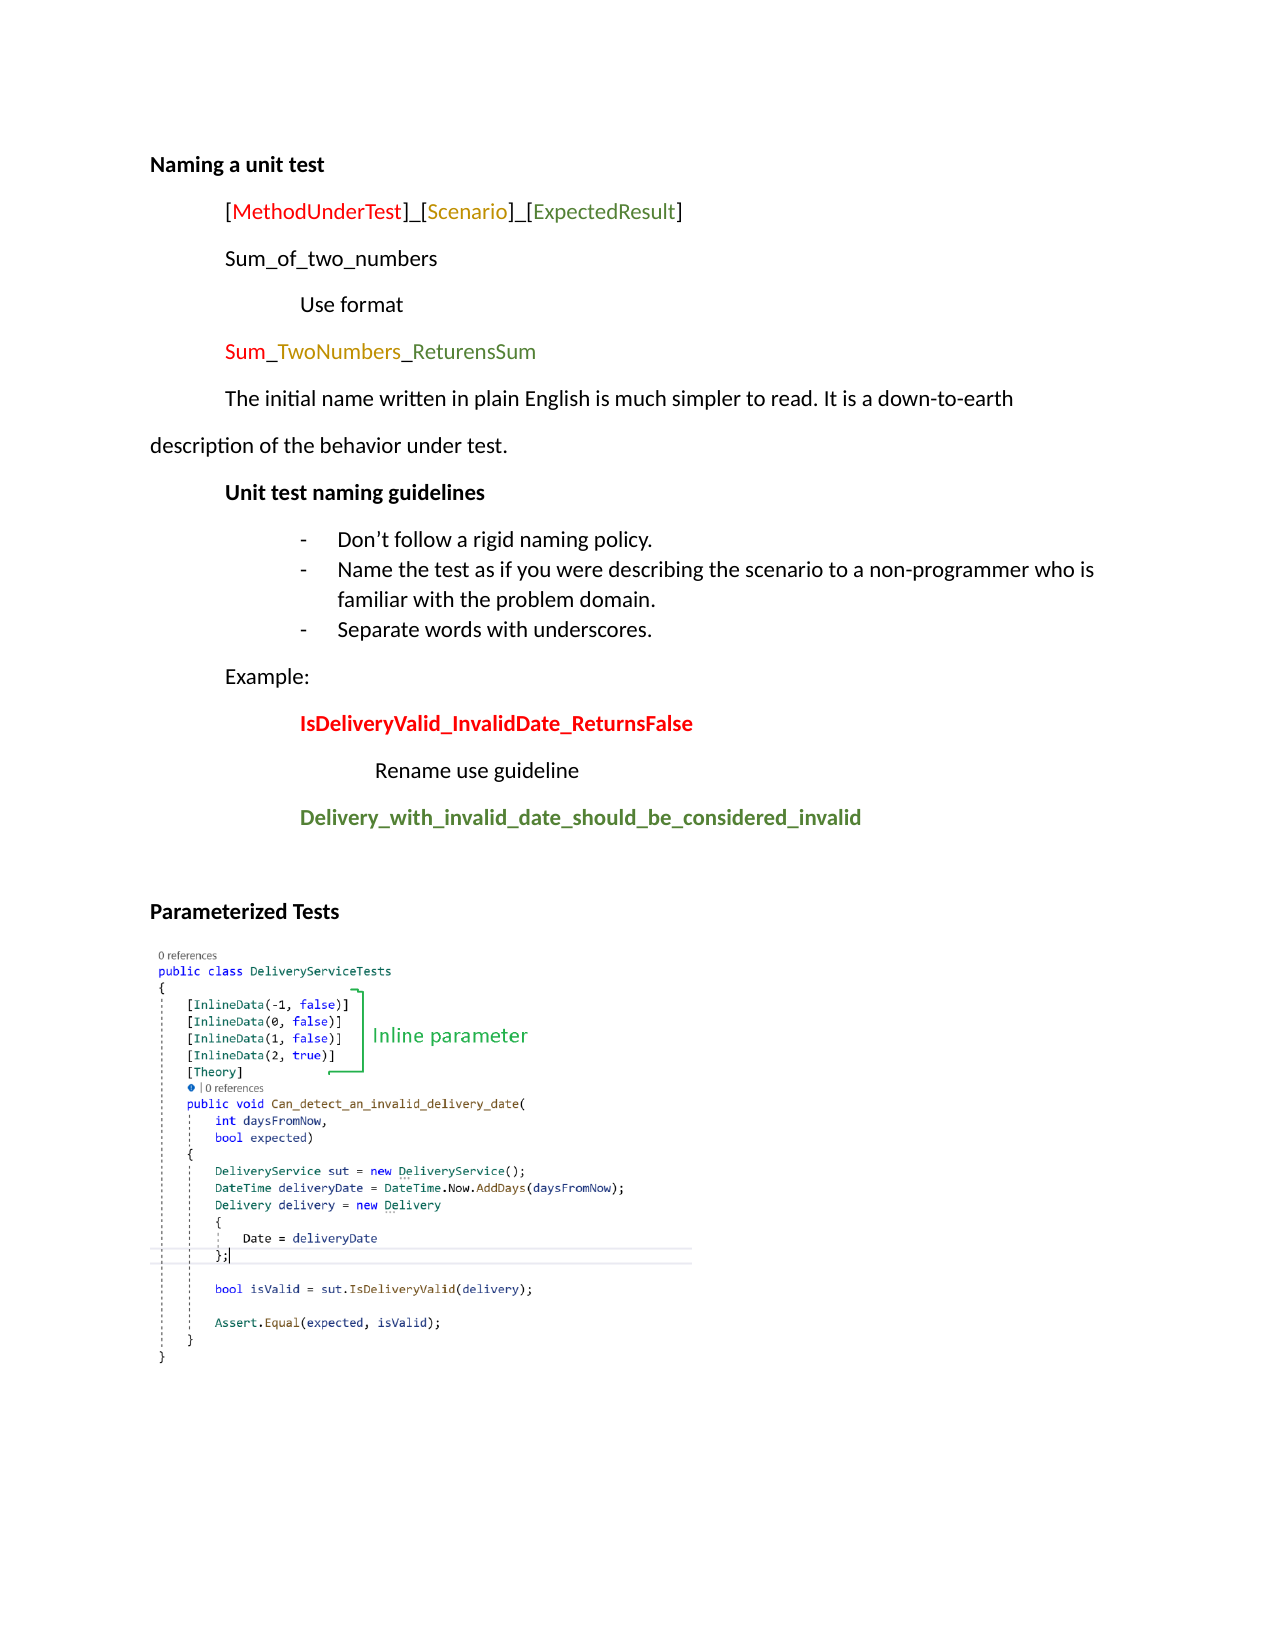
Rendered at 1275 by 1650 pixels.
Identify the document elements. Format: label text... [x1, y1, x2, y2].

text Use format [150, 291, 1125, 319]
text Rename use guideline [300, 756, 1125, 784]
text Naming a unit test [150, 150, 1125, 178]
list Separate words with underscores. [300, 616, 1125, 644]
text Delivery_with_invalid_date_should_be_considered_invalid [225, 803, 1125, 831]
text description of the behavior under test. [150, 431, 1125, 459]
text Parameterized Tests [150, 897, 1125, 925]
text IsDeliveryValid_InvalidDate_ReturnsFalse [225, 709, 1125, 737]
list Name the test as if you were describing the scenario to a non-programmer who is familiar with the problem domain. [300, 555, 1125, 613]
text Example: [150, 662, 1125, 691]
text The initial name written in plain English is much simpler to read. It is a down-to-earth [150, 384, 1125, 412]
list Don’t follow a rigid naming policy. [300, 525, 1125, 553]
text Sum_TwoNumbers_ReturensSum [150, 337, 1125, 366]
text [MethodUnderTest]_[Scenario]_[ExpectedResult] [150, 197, 1125, 225]
picture [150, 943, 708, 1385]
text Unit test naming guidelines [150, 478, 1125, 506]
text Sum_of_two_numbers [150, 244, 1125, 272]
